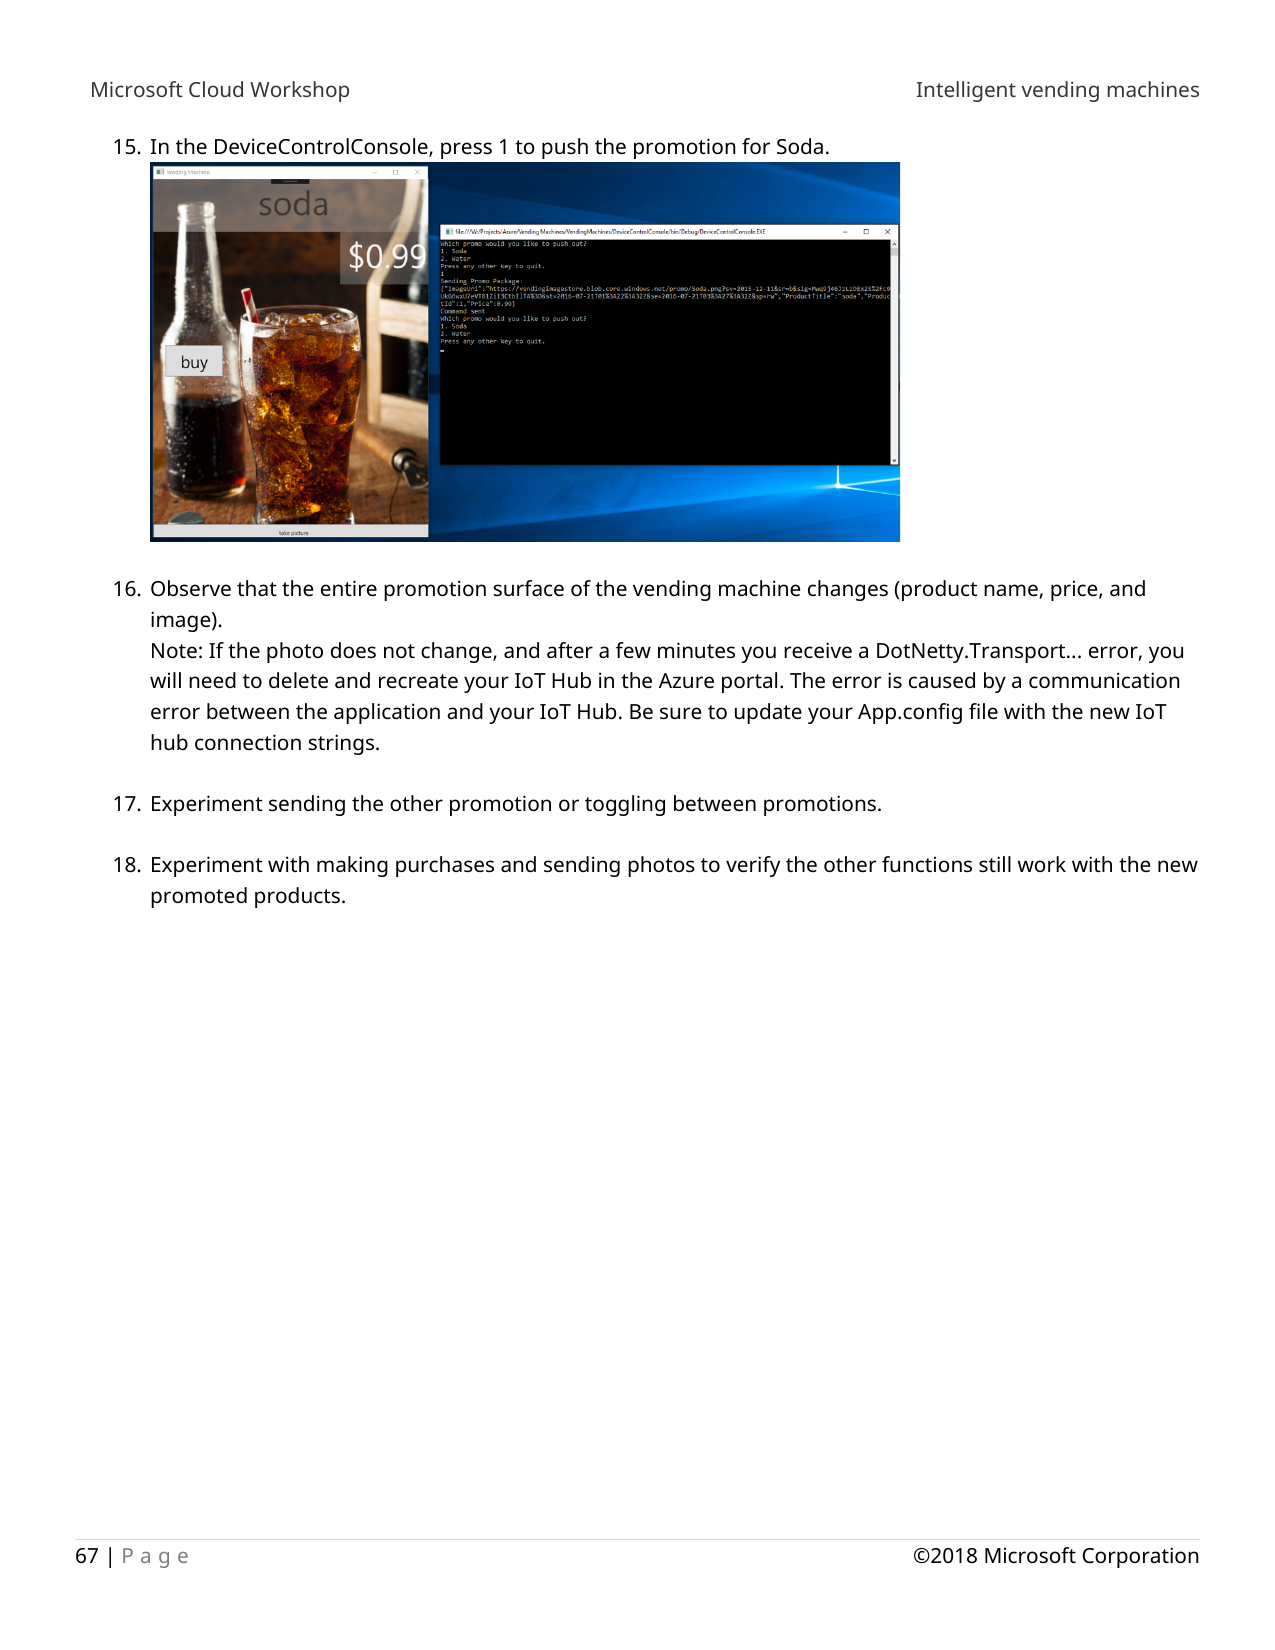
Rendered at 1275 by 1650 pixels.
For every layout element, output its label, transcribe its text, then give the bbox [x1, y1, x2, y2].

list Experiment with making purchases and sending photos to verify the other functions still work with the new promoted products. [112, 850, 1200, 909]
list Experiment sending the other promotion or toggling between promotions. [112, 789, 1200, 817]
list Observe that the entire promotion surface of the vending machine changes (product name, price, and image). [112, 574, 1200, 634]
list Note: If the photo does not change, and after a few minutes you receive a DotNetty.Transport... error, you will need to delete and recreate your IoT Hub in the Azure portal. The error is caused by a communication error between the application and your IoT Hub. Be sure to update your App.config file with the new IoT hub connection strings. [150, 636, 1200, 756]
picture [150, 162, 901, 542]
